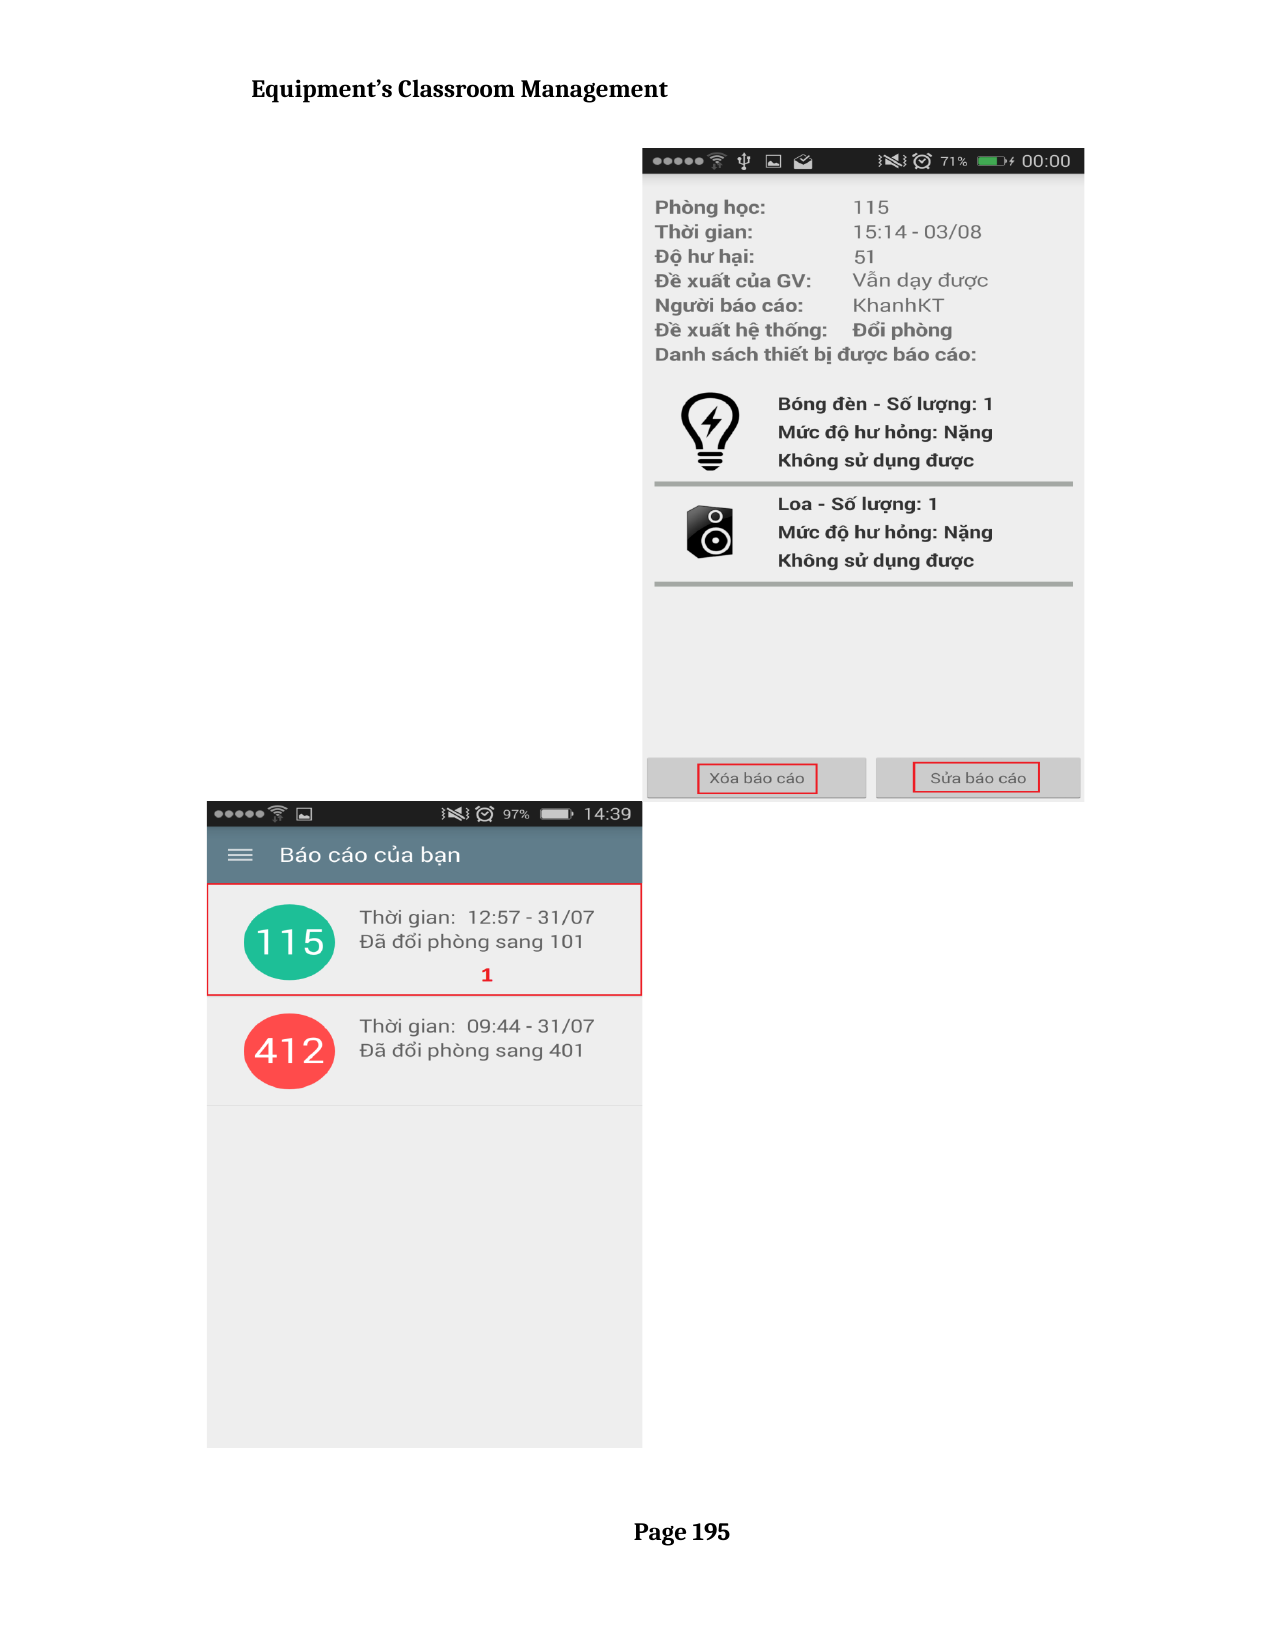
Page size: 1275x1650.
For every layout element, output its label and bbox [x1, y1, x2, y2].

picture [206, 148, 1085, 1448]
